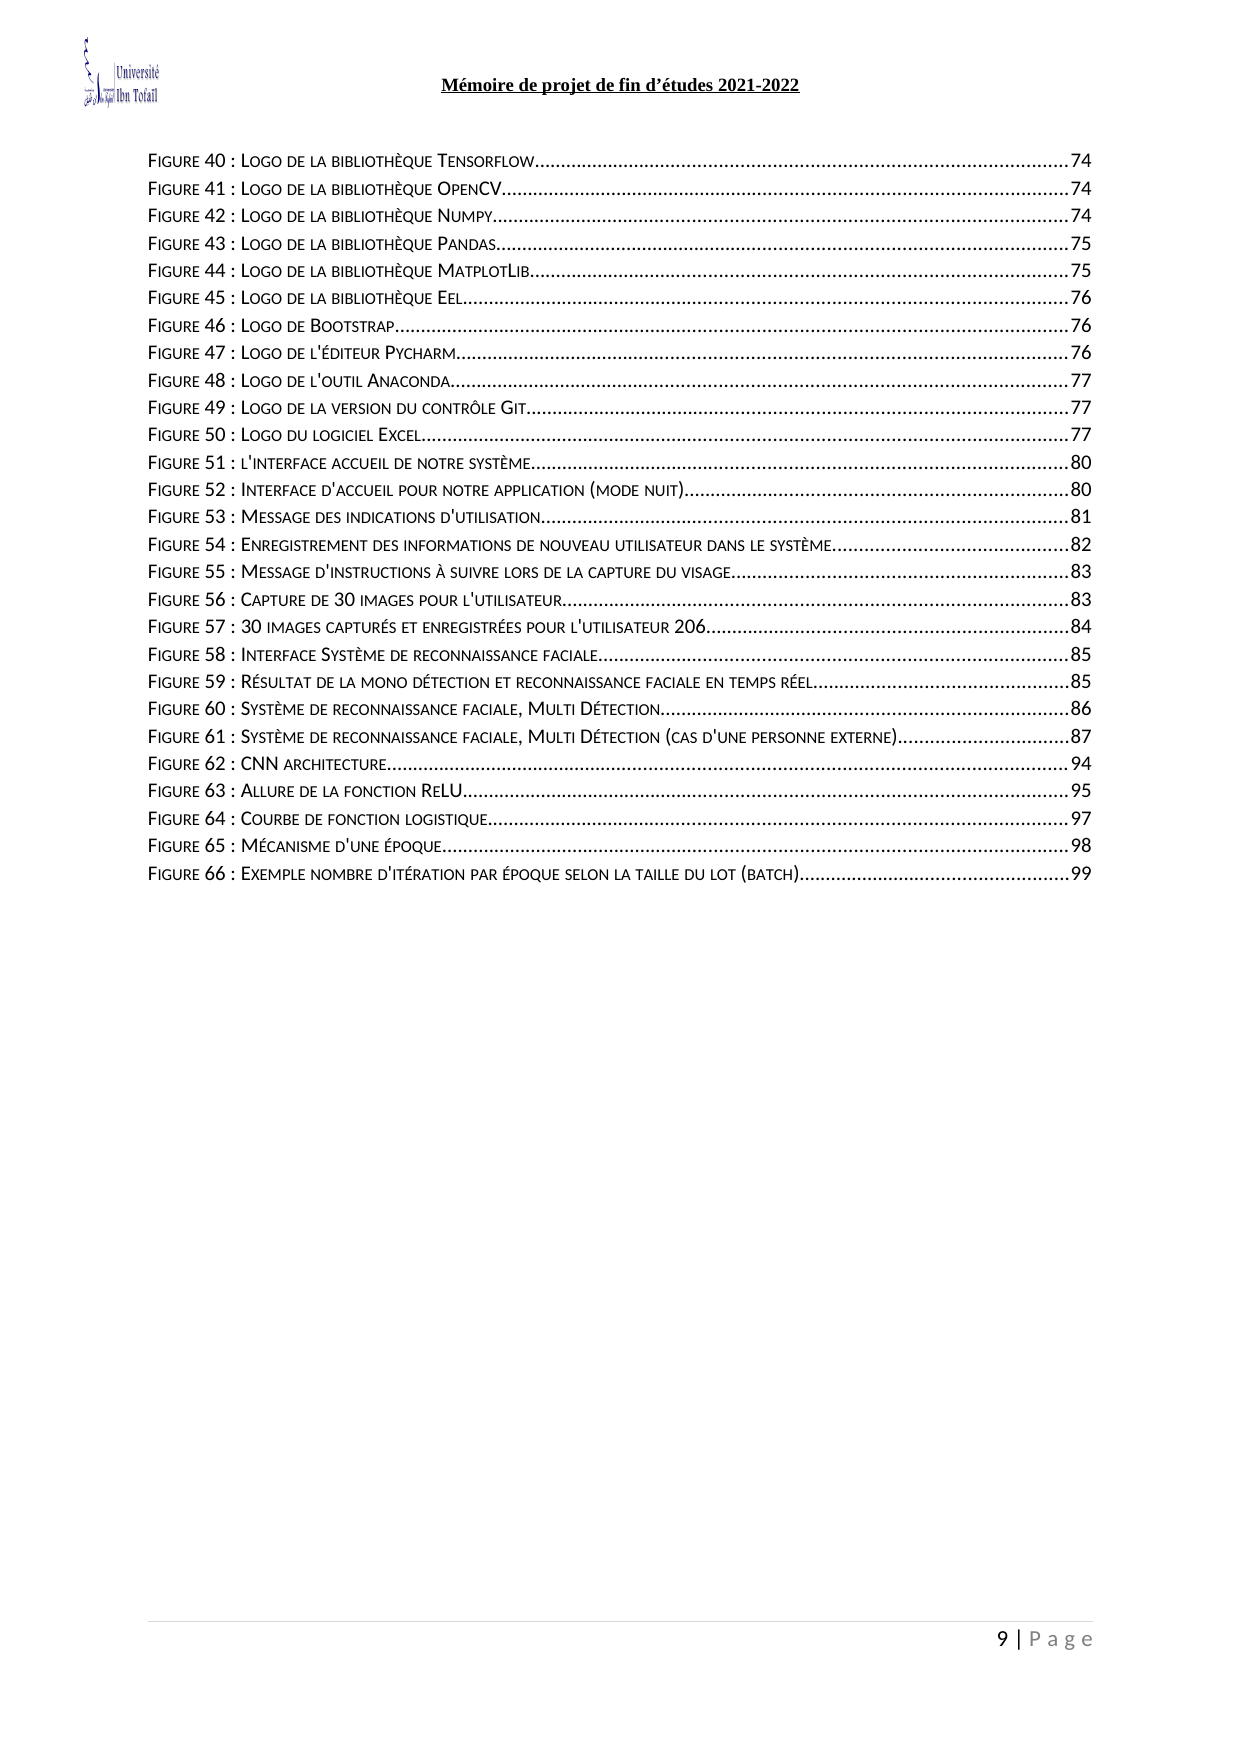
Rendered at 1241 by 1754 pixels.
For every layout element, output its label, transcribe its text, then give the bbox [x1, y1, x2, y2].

text Figure 43 : Logo de la bibliothèque Pandas 75 [148, 230, 1093, 255]
text Figure 57 : 30 images capturés et enregistrées pour l'utilisateur 206 84 [148, 613, 1093, 639]
text Figure 65 : Mécanisme d'une époque 98 [148, 832, 1093, 858]
text Figure 52 : Interface d'accueil pour notre application (mode nuit) 80 [148, 476, 1093, 502]
text Figure 53 : Message des indications d'utilisation 81 [148, 504, 1093, 529]
text Figure 56 : Capture de 30 images pour l'utilisateur 83 [148, 586, 1093, 611]
text Figure 55 : Message d'instructions à suivre lors de la capture du visage 83 [148, 558, 1093, 584]
text Figure 60 : Système de reconnaissance faciale, Multi Détection 86 [148, 696, 1093, 721]
text Figure 59 : Résultat de la mono détection et reconnaissance faciale en temps réel 85 [148, 668, 1093, 693]
text Figure 42 : Logo de la bibliothèque Numpy 74 [148, 202, 1093, 228]
text Figure 51 : l'interface accueil de notre système 80 [148, 449, 1093, 474]
text Figure 49 : Logo de la version du contrôle Git 77 [148, 394, 1093, 419]
text Figure 40 : Logo de la bibliothèque Tensorflow 74 [148, 148, 1093, 173]
text Figure 44 : Logo de la bibliothèque MatplotLib 75 [148, 257, 1093, 283]
text Figure 61 : Système de reconnaissance faciale, Multi Détection (cas d'une personne externe) 87 [148, 723, 1093, 748]
text Figure 64 : Courbe de fonction logistique 97 [148, 805, 1093, 831]
text Figure 54 : Enregistrement des informations de nouveau utilisateur dans le système 82 [148, 531, 1093, 557]
text Figure 50 : Logo du logiciel Excel 77 [148, 422, 1093, 447]
text Figure 48 : Logo de l'outil Anaconda 77 [148, 367, 1093, 392]
text Figure 62 : CNN architecture 94 [148, 750, 1093, 776]
text Figure 63 : Allure de la fonction ReLU 95 [148, 778, 1093, 803]
text Figure 58 : Interface Système de reconnaissance faciale 85 [148, 641, 1093, 666]
text Figure 66 : Exemple nombre d'itération par époque selon la taille du lot (batch) 99 [148, 860, 1093, 885]
text Figure 46 : Logo de Bootstrap 76 [148, 312, 1093, 337]
text Figure 47 : Logo de l'éditeur Pycharm 76 [148, 339, 1093, 365]
text Figure 45 : Logo de la bibliothèque Eel 76 [148, 284, 1093, 310]
picture [83, 35, 165, 111]
text Figure 41 : Logo de la bibliothèque OpenCV 74 [148, 175, 1093, 200]
